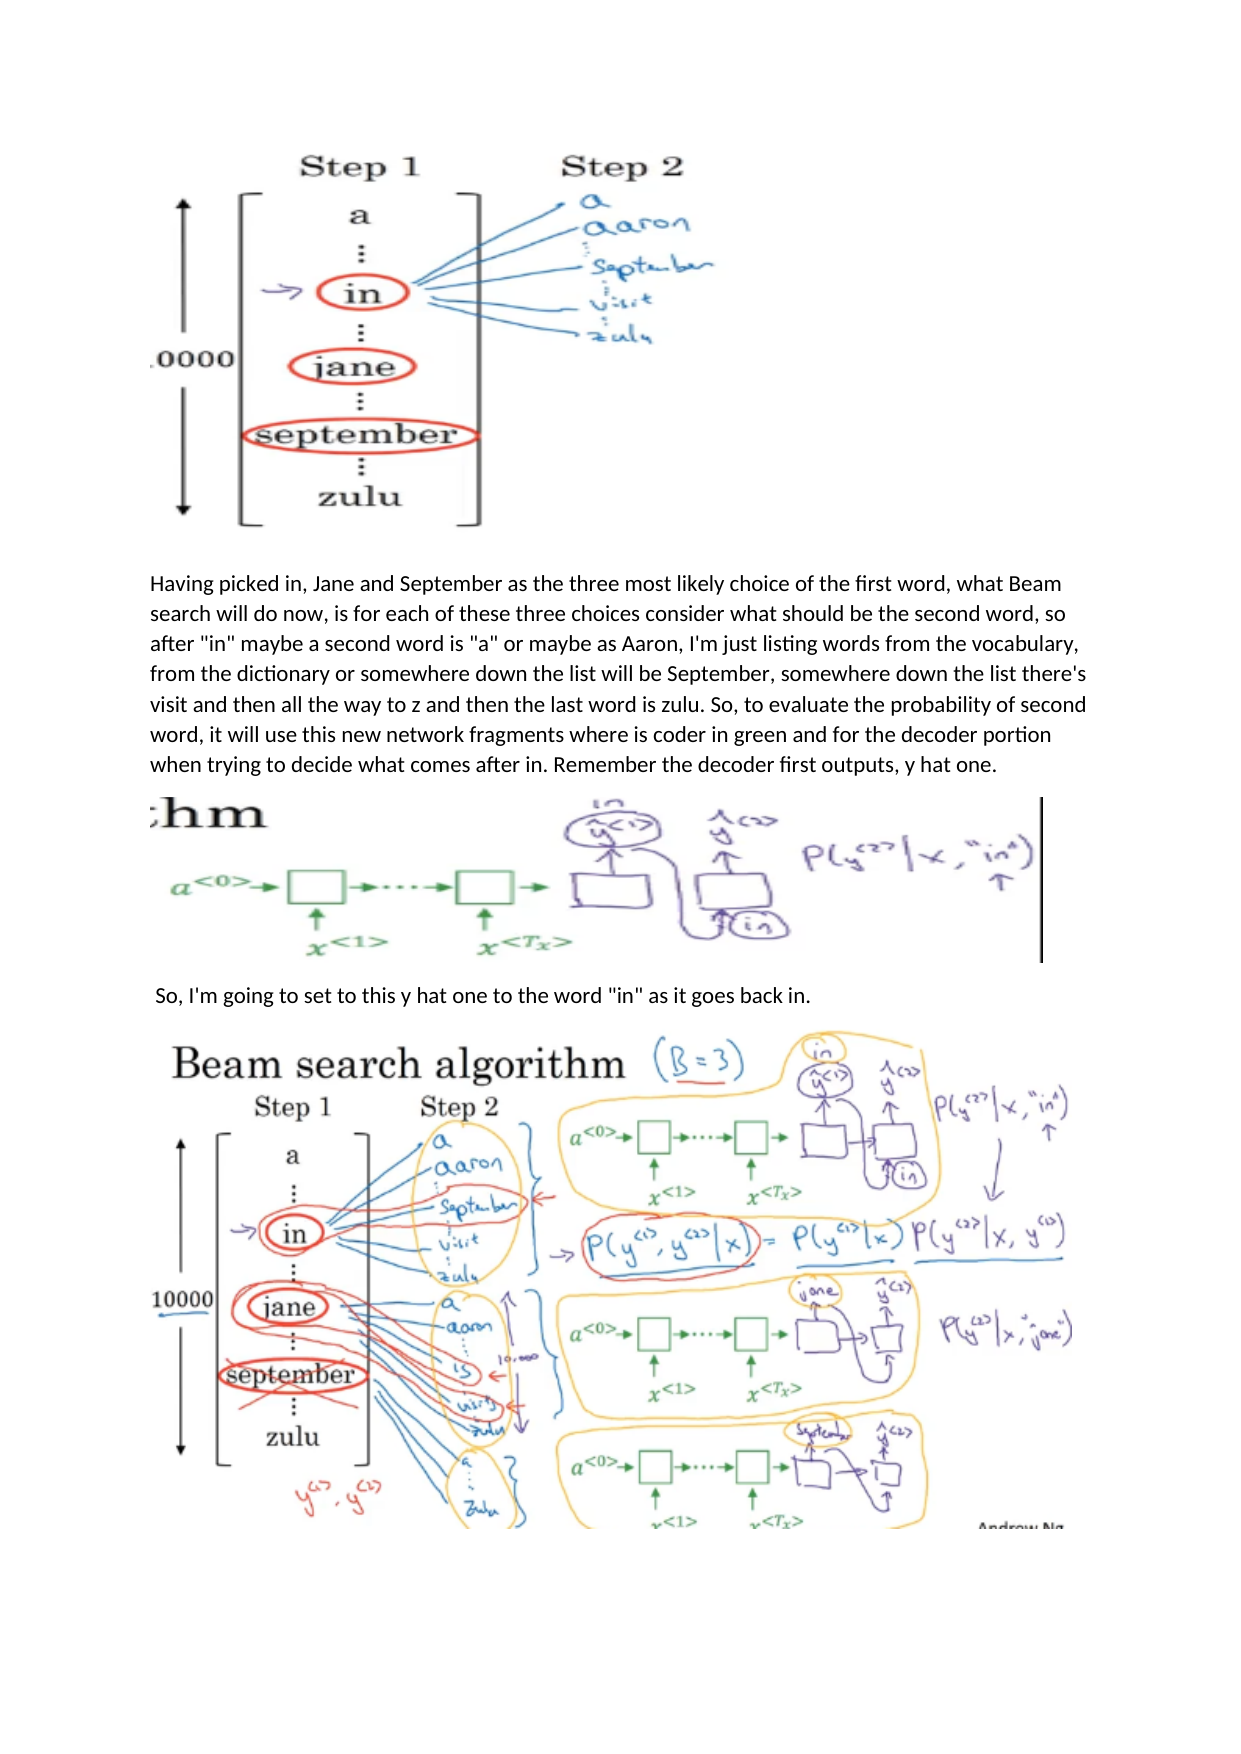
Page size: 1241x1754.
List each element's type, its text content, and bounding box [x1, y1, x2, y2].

picture [150, 150, 748, 550]
text So, I'm going to set to this y hat one to the word "in" as it goes back in. [150, 981, 1090, 1009]
picture [150, 1028, 1072, 1529]
picture [150, 797, 1043, 963]
text Having picked in, Jane and September as the three most likely choice of the first word, what Beam search will do now, is for each of these three choices consider what should be the second word, so after "in" maybe a second word is "a" or maybe as Aaron, I'm just listing words from the vocabulary, from the dictionary or somewhere down the list will be September, somewhere down the list there's visit and then all the way to z and then the last word is zulu. So, to evaluate the probability of second word, it will use this new network fragments where is coder in green and for the decoder portion when trying to decide what comes after in. Remember the decoder first outputs, y hat one. [150, 569, 1090, 778]
